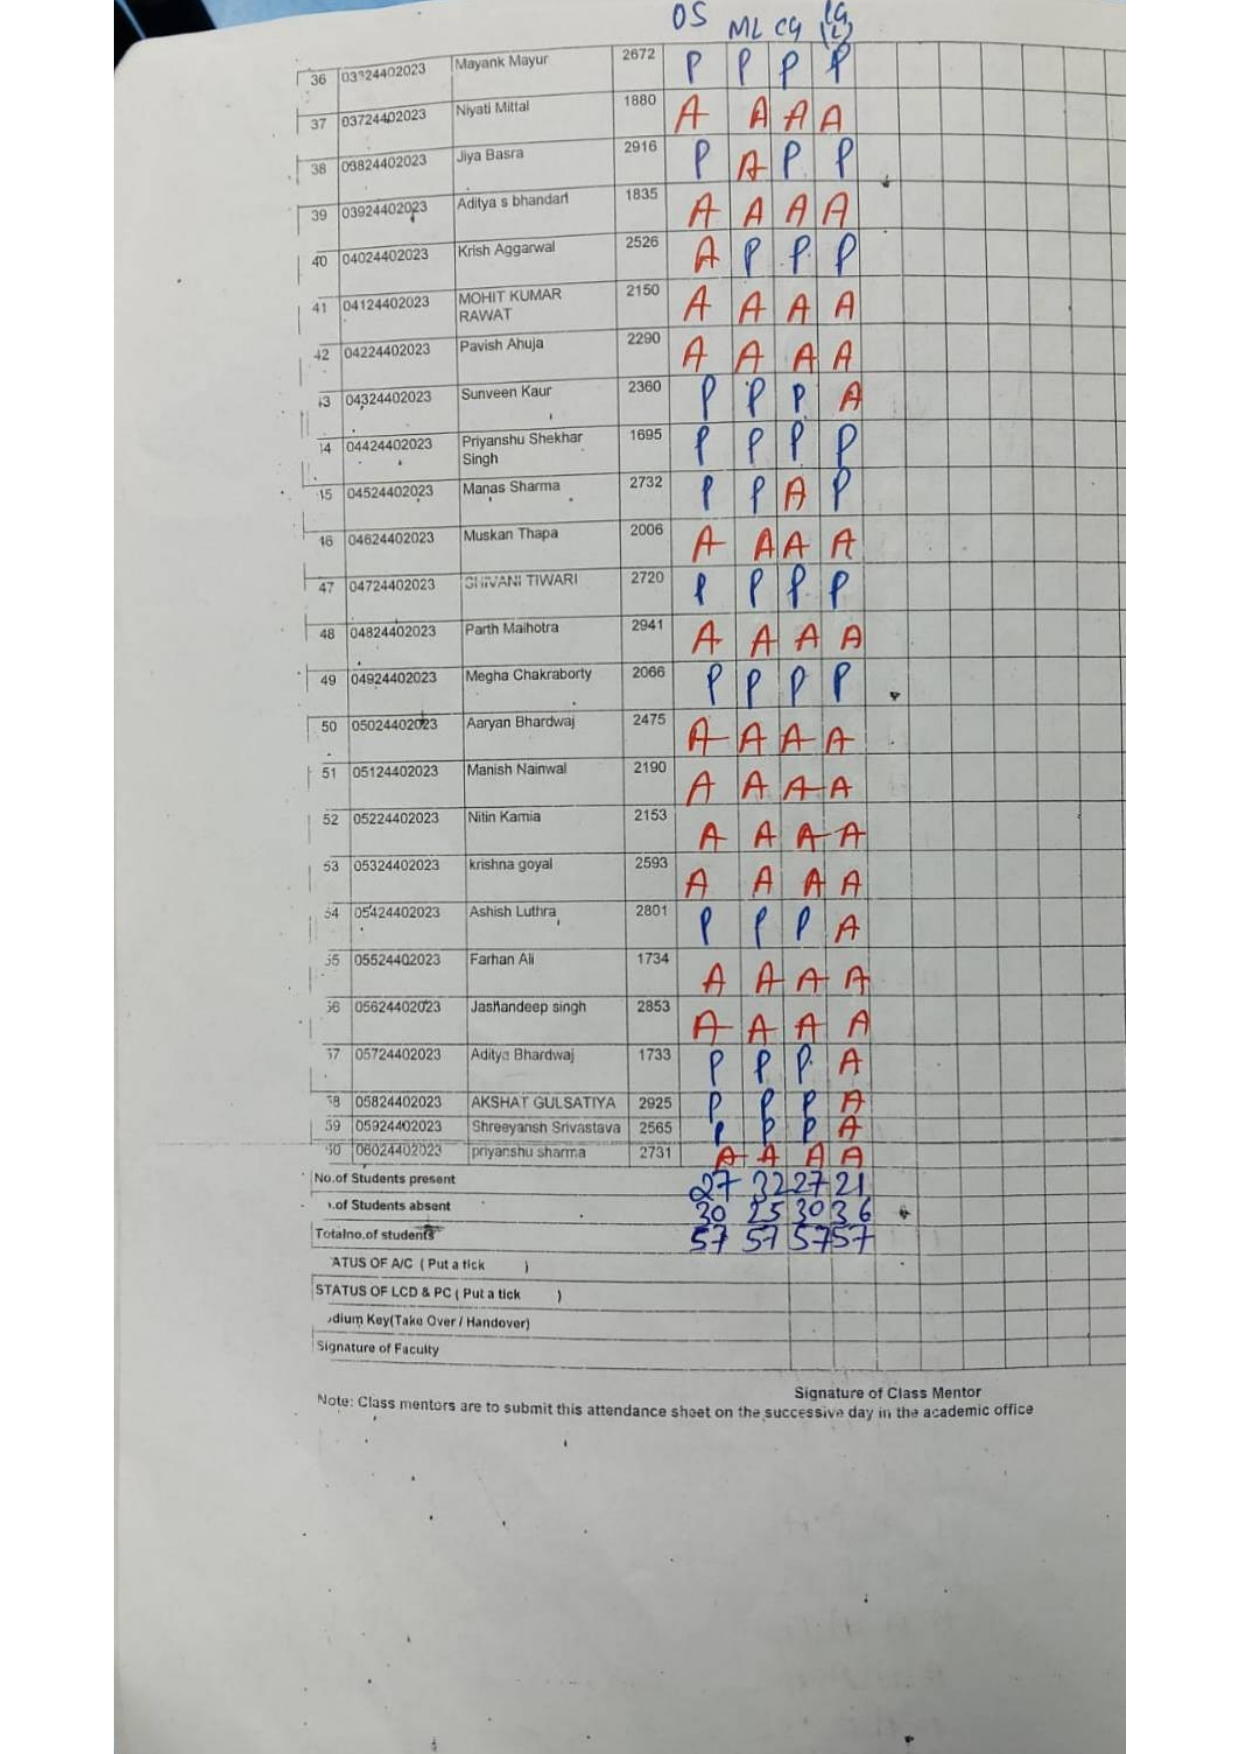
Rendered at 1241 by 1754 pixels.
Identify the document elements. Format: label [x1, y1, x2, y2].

picture [113, 0, 1126, 1754]
